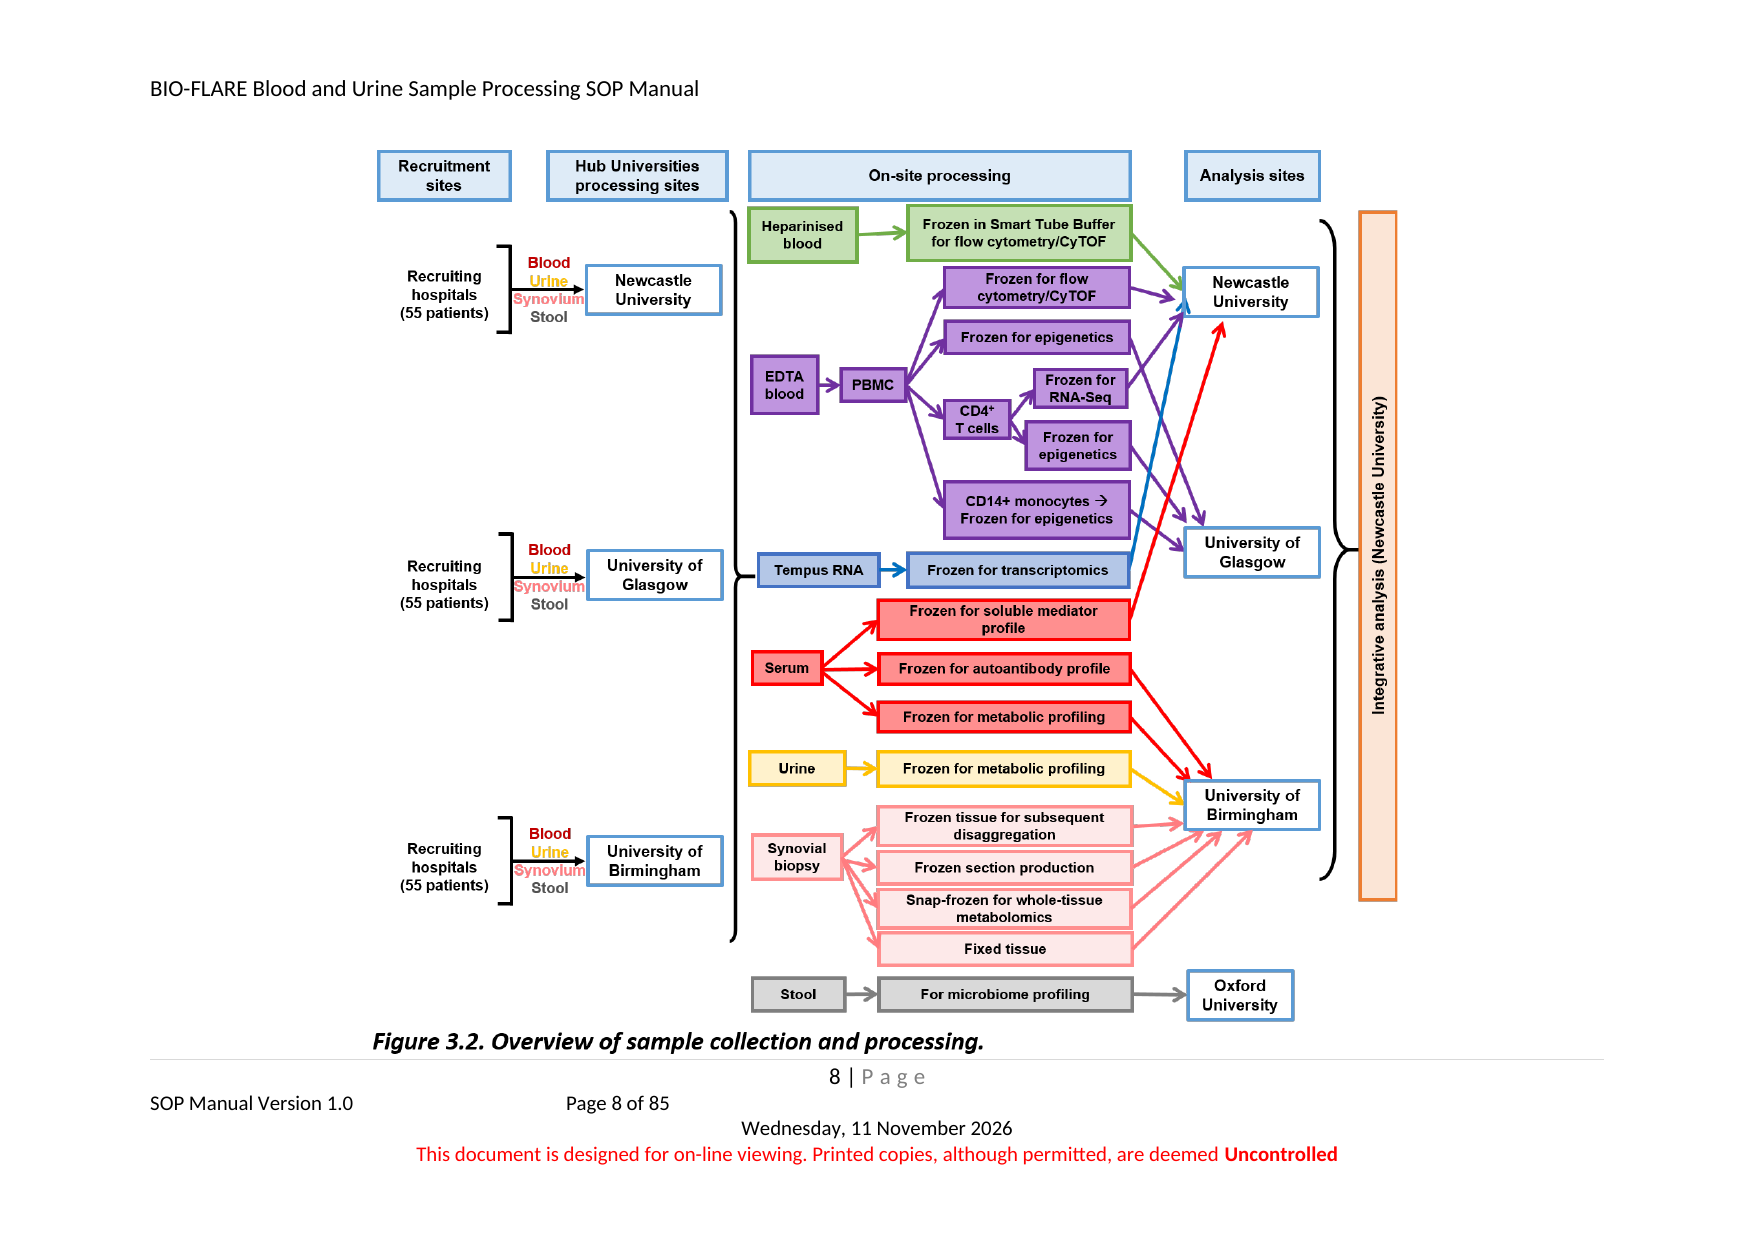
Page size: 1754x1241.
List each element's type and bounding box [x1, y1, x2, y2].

picture [356, 150, 1398, 1059]
